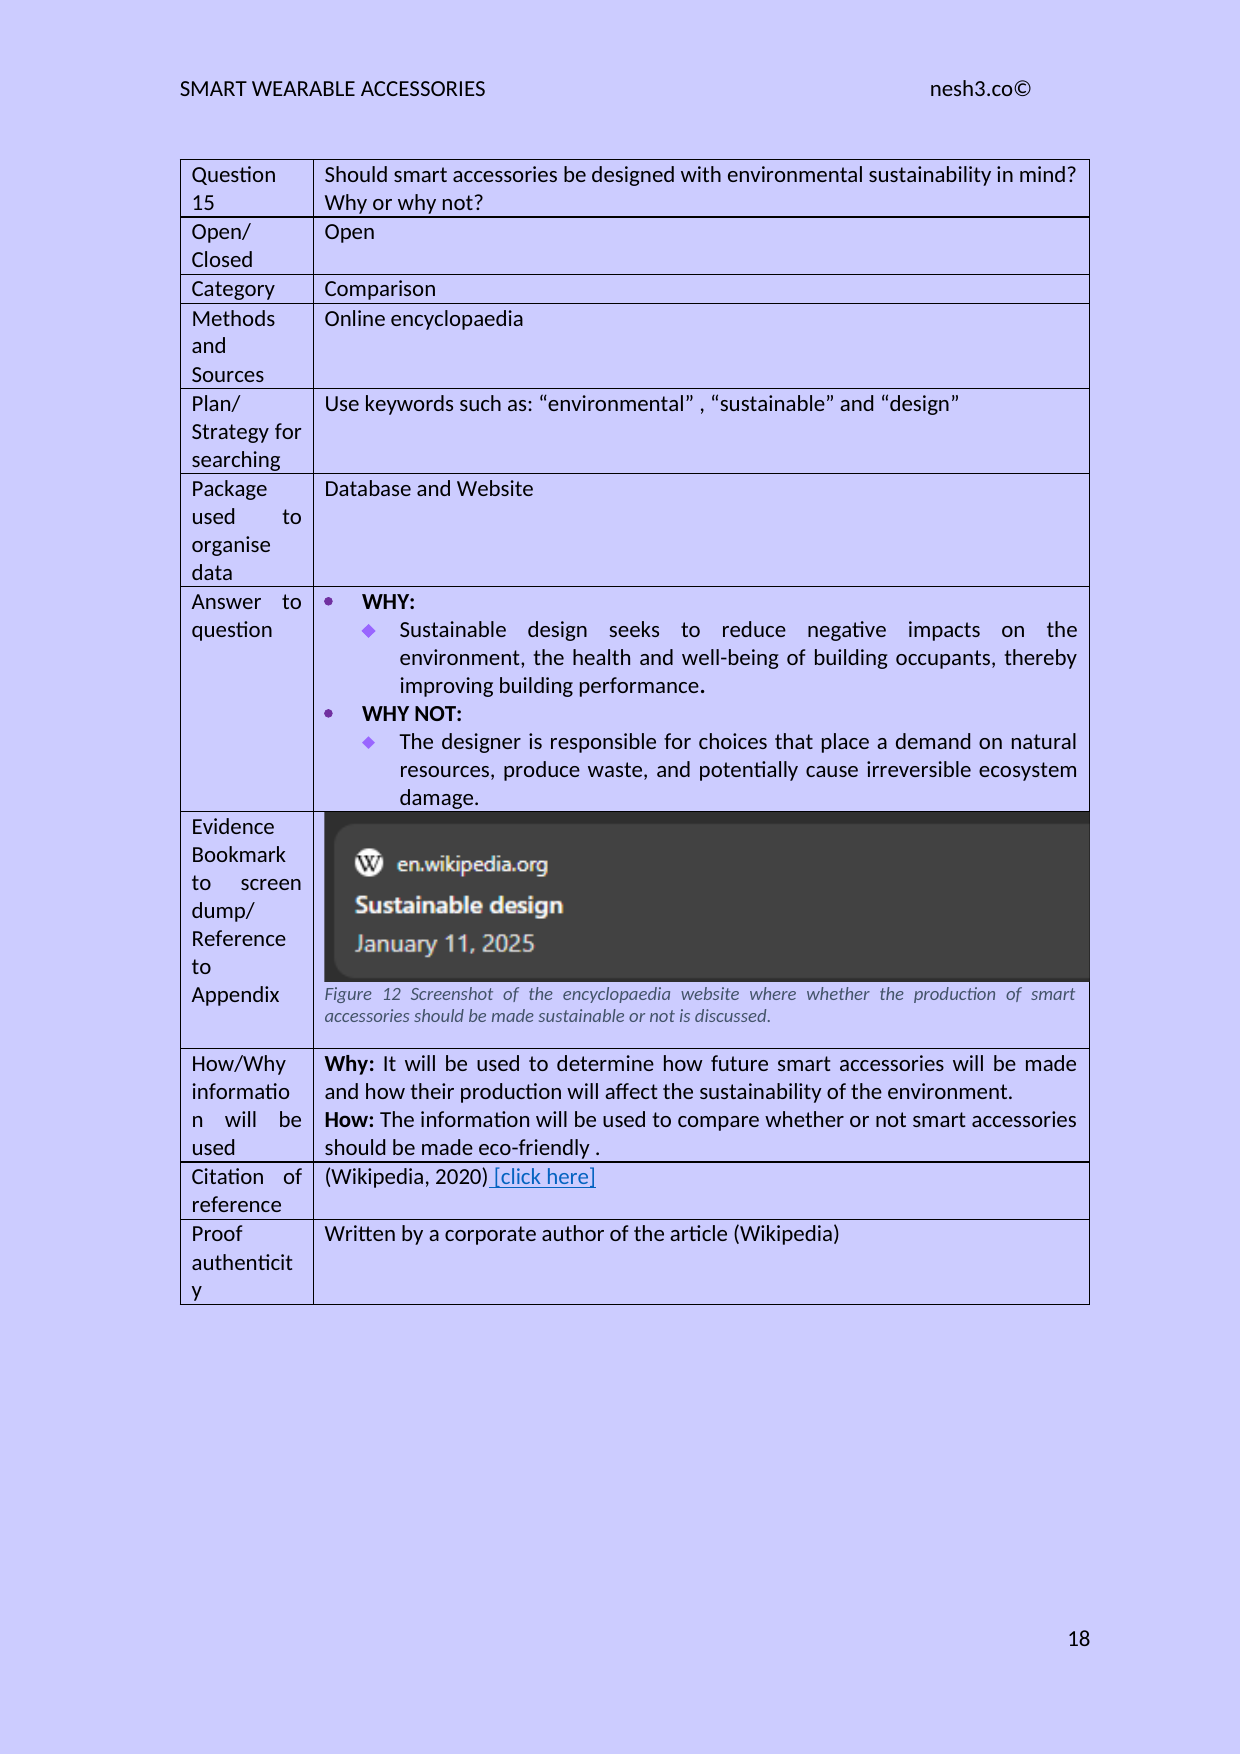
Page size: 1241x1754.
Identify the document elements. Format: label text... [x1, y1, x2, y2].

table_cell Online encyclopaedia [314, 304, 1089, 388]
table_cell Package used to organise data [181, 474, 313, 586]
table_cell Comparison [314, 275, 1089, 303]
table_cell Plan/Strategy for searching [181, 389, 313, 473]
table_cell Citation of reference [181, 1163, 313, 1218]
picture [324, 812, 1090, 982]
table_cell Open [314, 218, 1089, 273]
table_cell How/Why information will be used [181, 1049, 313, 1161]
table_cell Use keywords such as: “environmental” , “sustainable” and “design” [314, 389, 1089, 473]
table_cell Methods and Sources [181, 304, 313, 388]
table_cell Proof authenticity [181, 1220, 313, 1304]
table_cell Open/Closed [181, 218, 313, 273]
table_header Should smart accessories be designed with environmental sustainability in mind? Why or why not? [314, 160, 1089, 216]
table_header Question 15 [181, 160, 313, 216]
table_cell Why: It will be used to determine how future smart accessories will be made and how their production will affect the sustainability of the environment. How: The information will be used to compare whether or not smart accessories should be made eco-friendly . [314, 1049, 1089, 1161]
table_cell Answer to question [181, 587, 313, 811]
table_cell [click here] [314, 1163, 1089, 1218]
table_cell Evidence Bookmark to screen dump/ Reference to Appendix [181, 812, 313, 1048]
table_cell Category [181, 275, 313, 303]
table_cell Database and Website [314, 474, 1089, 586]
table_cell Written by a corporate author of the article (Wikipedia) [314, 1220, 1089, 1304]
table_cell WHY: Sustainable design seeks to reduce negative impacts on the environment, the health and well-being of building occupants, thereby improving building performance. WHY NOT: The designer is responsible for choices that place a demand on natural resources, produce waste, and potentially cause irreversible ecosystem damage. [314, 587, 1089, 811]
